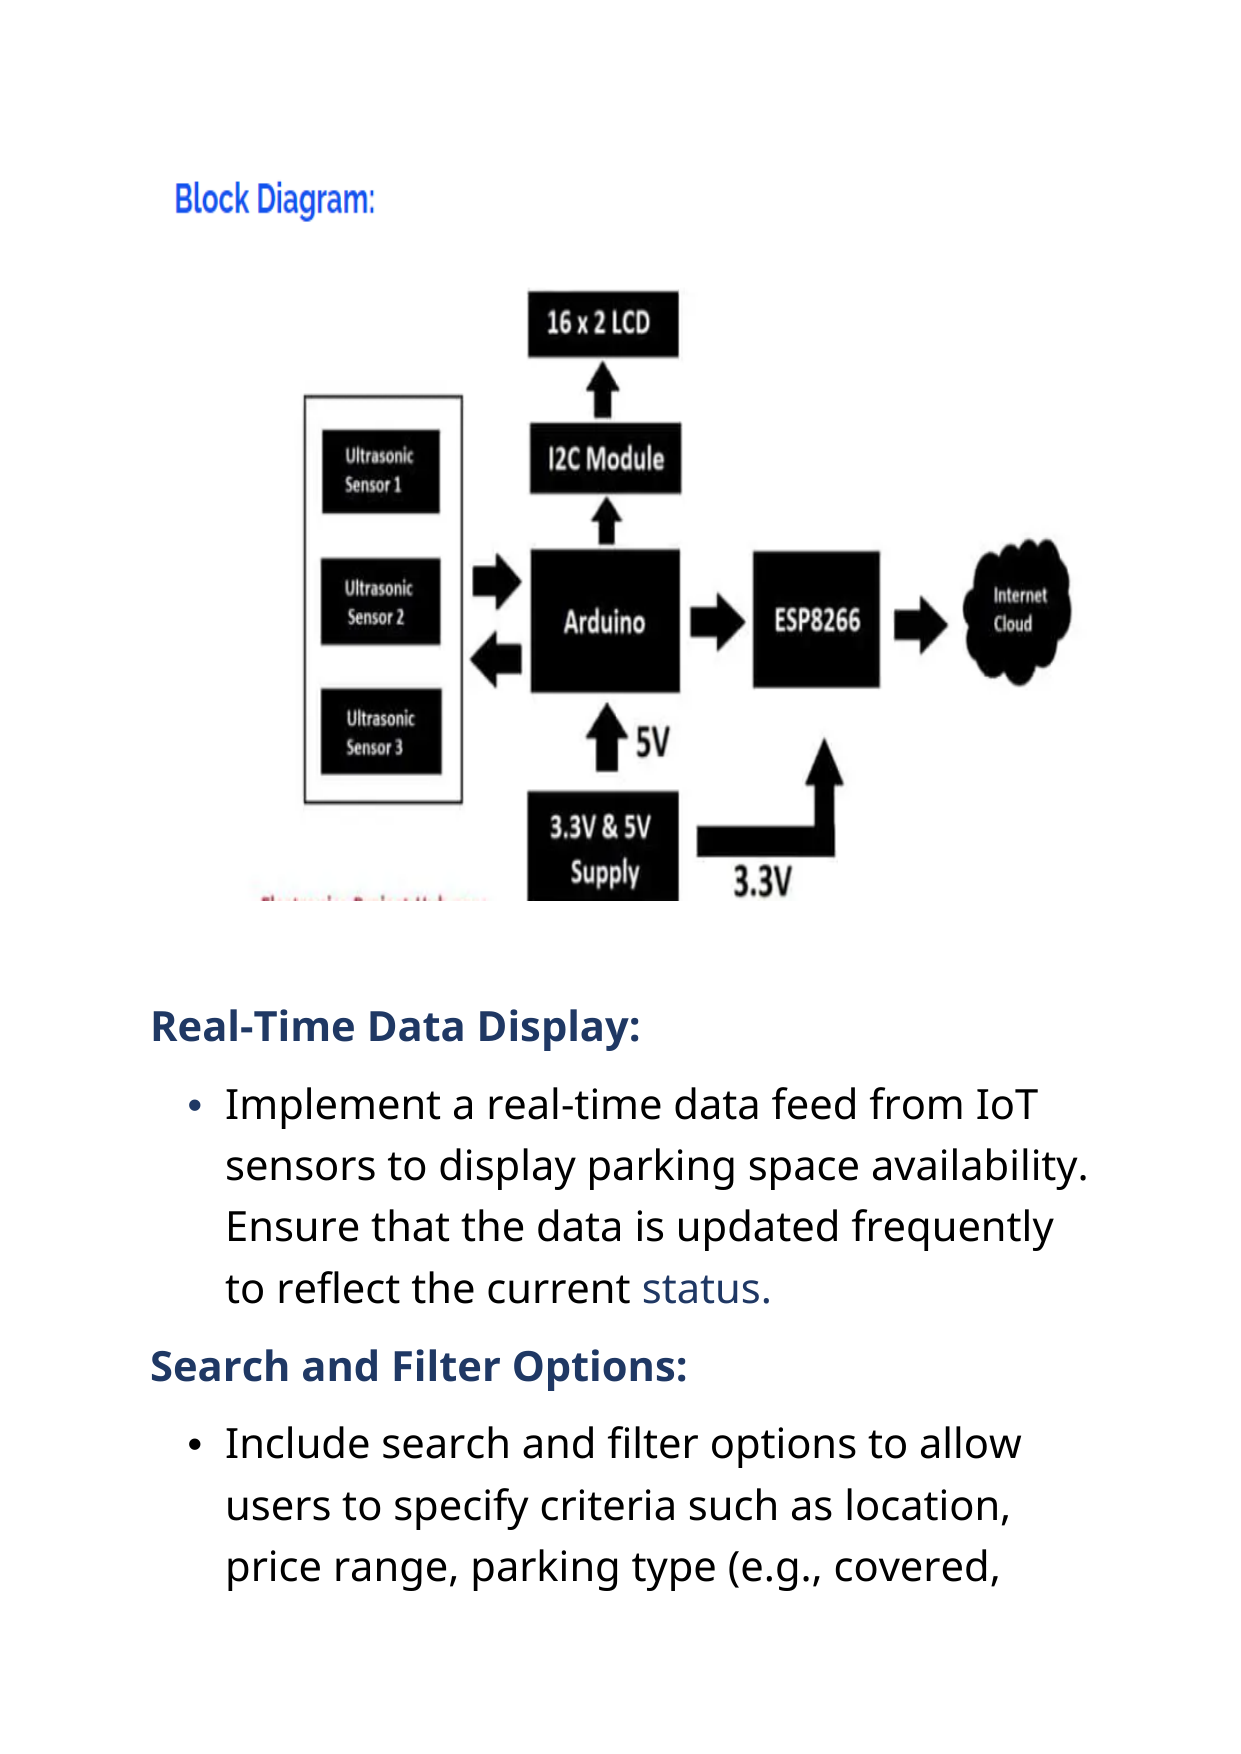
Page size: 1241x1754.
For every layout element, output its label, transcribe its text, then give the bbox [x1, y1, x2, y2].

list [187, 1414, 1090, 1594]
list Implement a real-time data feed from IoT sensors to display parking space availability. Ensure that the data is updated frequently to reflect the current status. [187, 1075, 1090, 1315]
text Search and Filter Options: [150, 1336, 1090, 1393]
text Real-Time Data Display: [150, 997, 1090, 1054]
picture [150, 150, 1091, 901]
